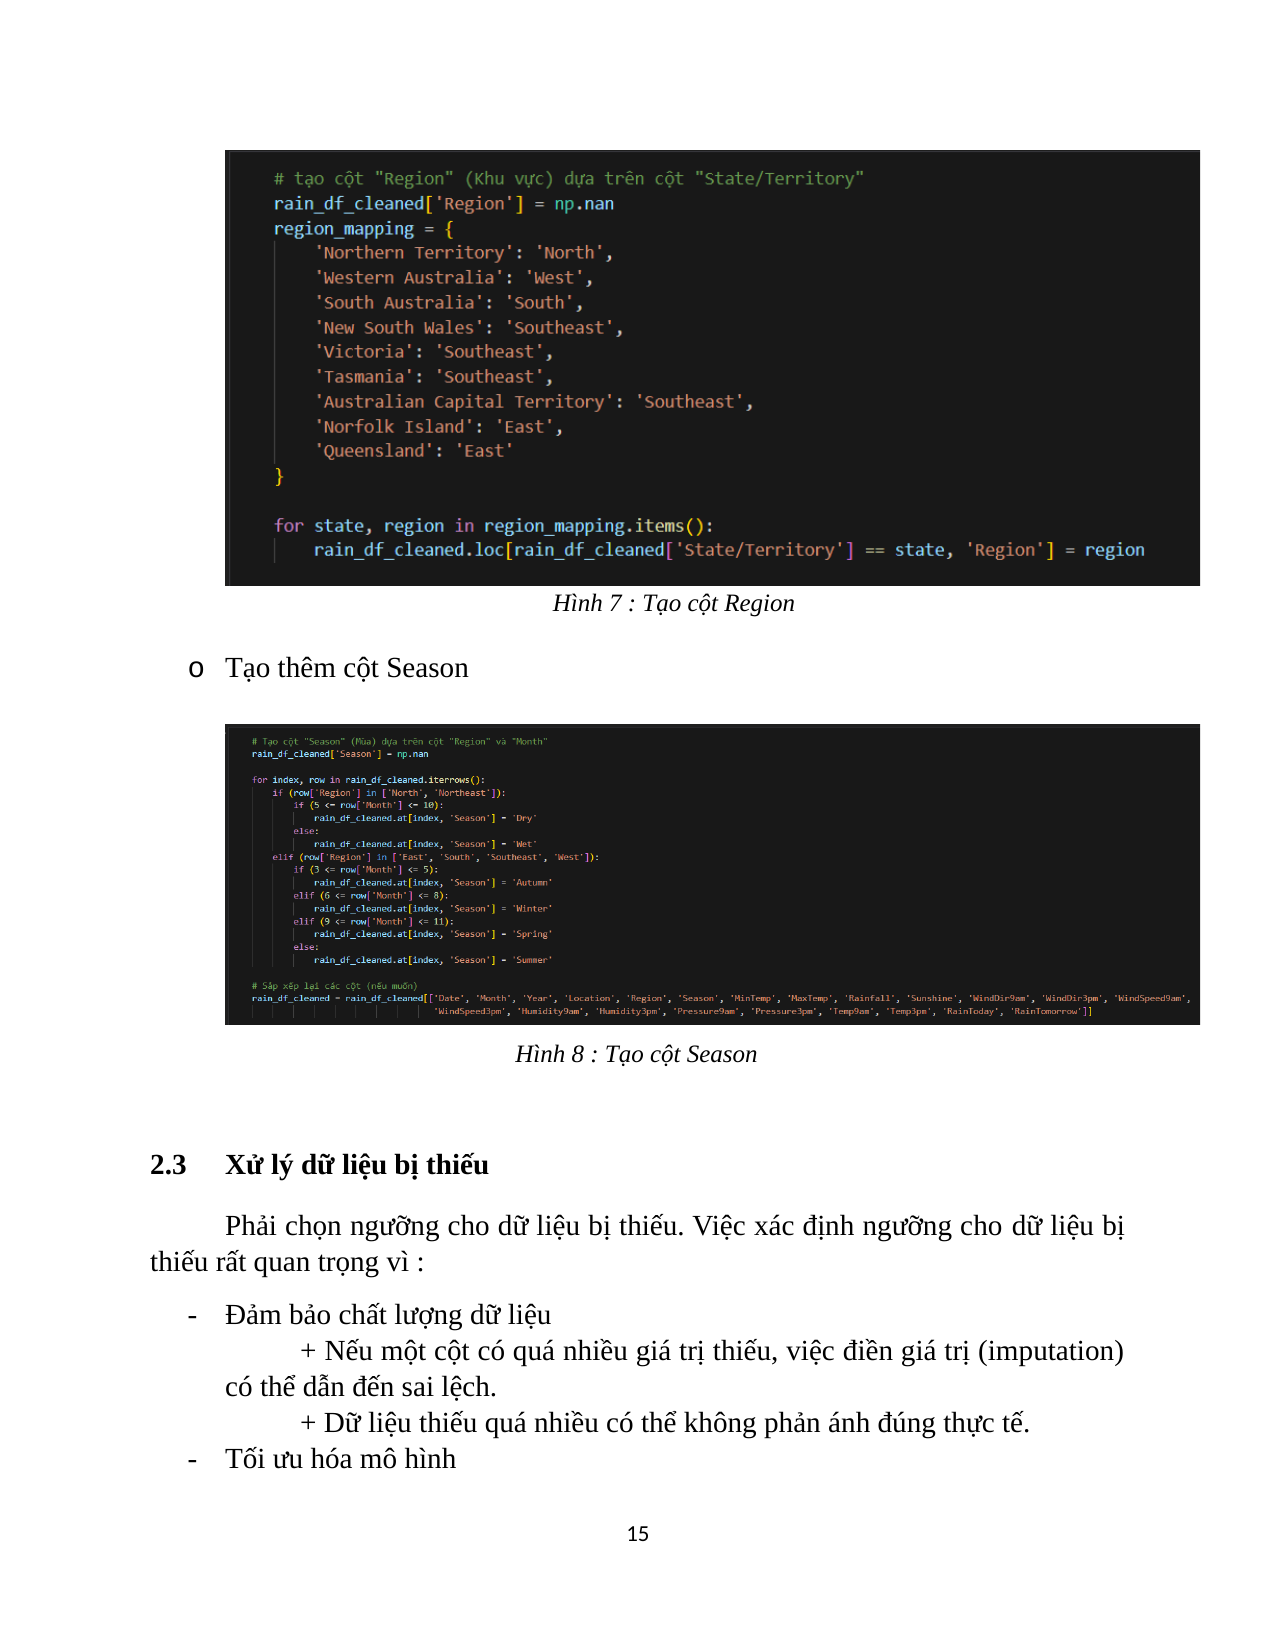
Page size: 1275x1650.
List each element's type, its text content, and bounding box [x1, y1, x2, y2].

list Tối ưu hóa mô hình [187, 1441, 1125, 1475]
list + Dữ liệu thiếu quá nhiều có thể không phản ánh đúng thực tế. [225, 1405, 1125, 1439]
list + Nếu một cột có quá nhiều giá trị thiếu, việc điền giá trị (imputation) có thể dẫn đến sai lệch. [225, 1333, 1125, 1403]
list Đảm bảo chất lượng dữ liệu [187, 1297, 1125, 1330]
picture [225, 724, 1200, 1025]
text Phải chọn ngưỡng cho dữ liệu bị thiếu. Việc xác định ngưỡng cho dữ liệu bị thiếu rất quan trọng vì : [150, 1208, 1125, 1278]
subtitle 2.3 Xử lý dữ liệu bị thiếu [150, 1147, 1125, 1180]
picture [225, 150, 1200, 586]
text Hình 8 : Tạo cột Season [150, 1039, 1125, 1068]
list Hình 7 : Tạo cột Region [225, 588, 1125, 616]
list Tạo thêm cột Season [187, 650, 1125, 686]
